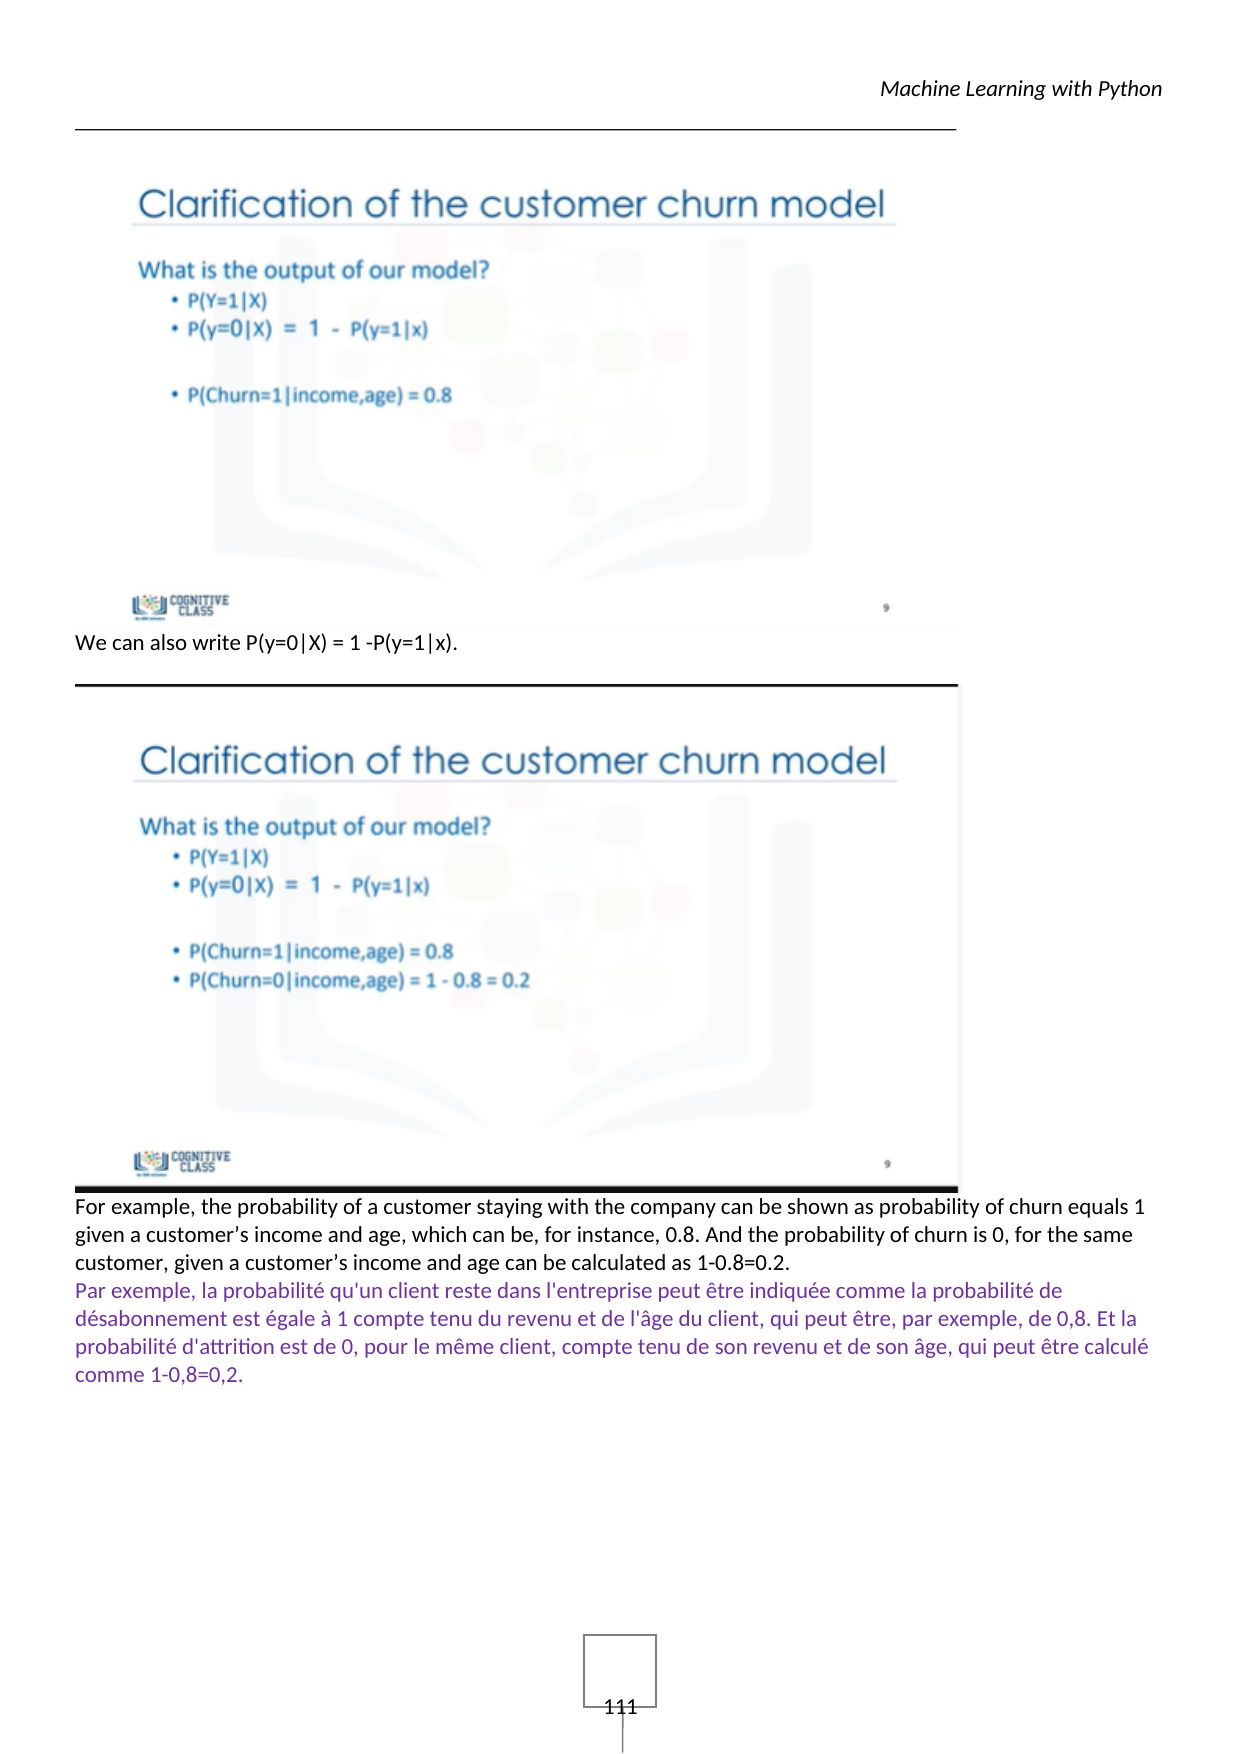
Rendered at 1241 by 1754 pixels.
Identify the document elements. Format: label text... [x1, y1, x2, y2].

text Par exemple, la probabilité qu'un client reste dans l'entreprise peut être indiquée comme la probabilité de désabonnement est égale à 1 compte tenu du revenu et de l'âge du client, qui peut être, par exemple, de 0,8. Et la probabilité d'attrition est de 0, pour le même client, compte tenu de son revenu et de son âge, qui peut être calculé comme 1-0,8=0,2. [75, 1276, 1165, 1388]
text We can also write P(y=0|X) = 1 -P(y=1|x). [75, 628, 1165, 656]
picture [75, 684, 963, 1193]
picture [75, 129, 957, 629]
text For example, the probability of a customer staying with the company can be shown as probability of churn equals 1 given a customer’s income and age, which can be, for instance, 0.8. And the probability of churn is 0, for the same customer, given a customer’s income and age can be calculated as 1-0.8=0.2. [75, 1192, 1165, 1276]
